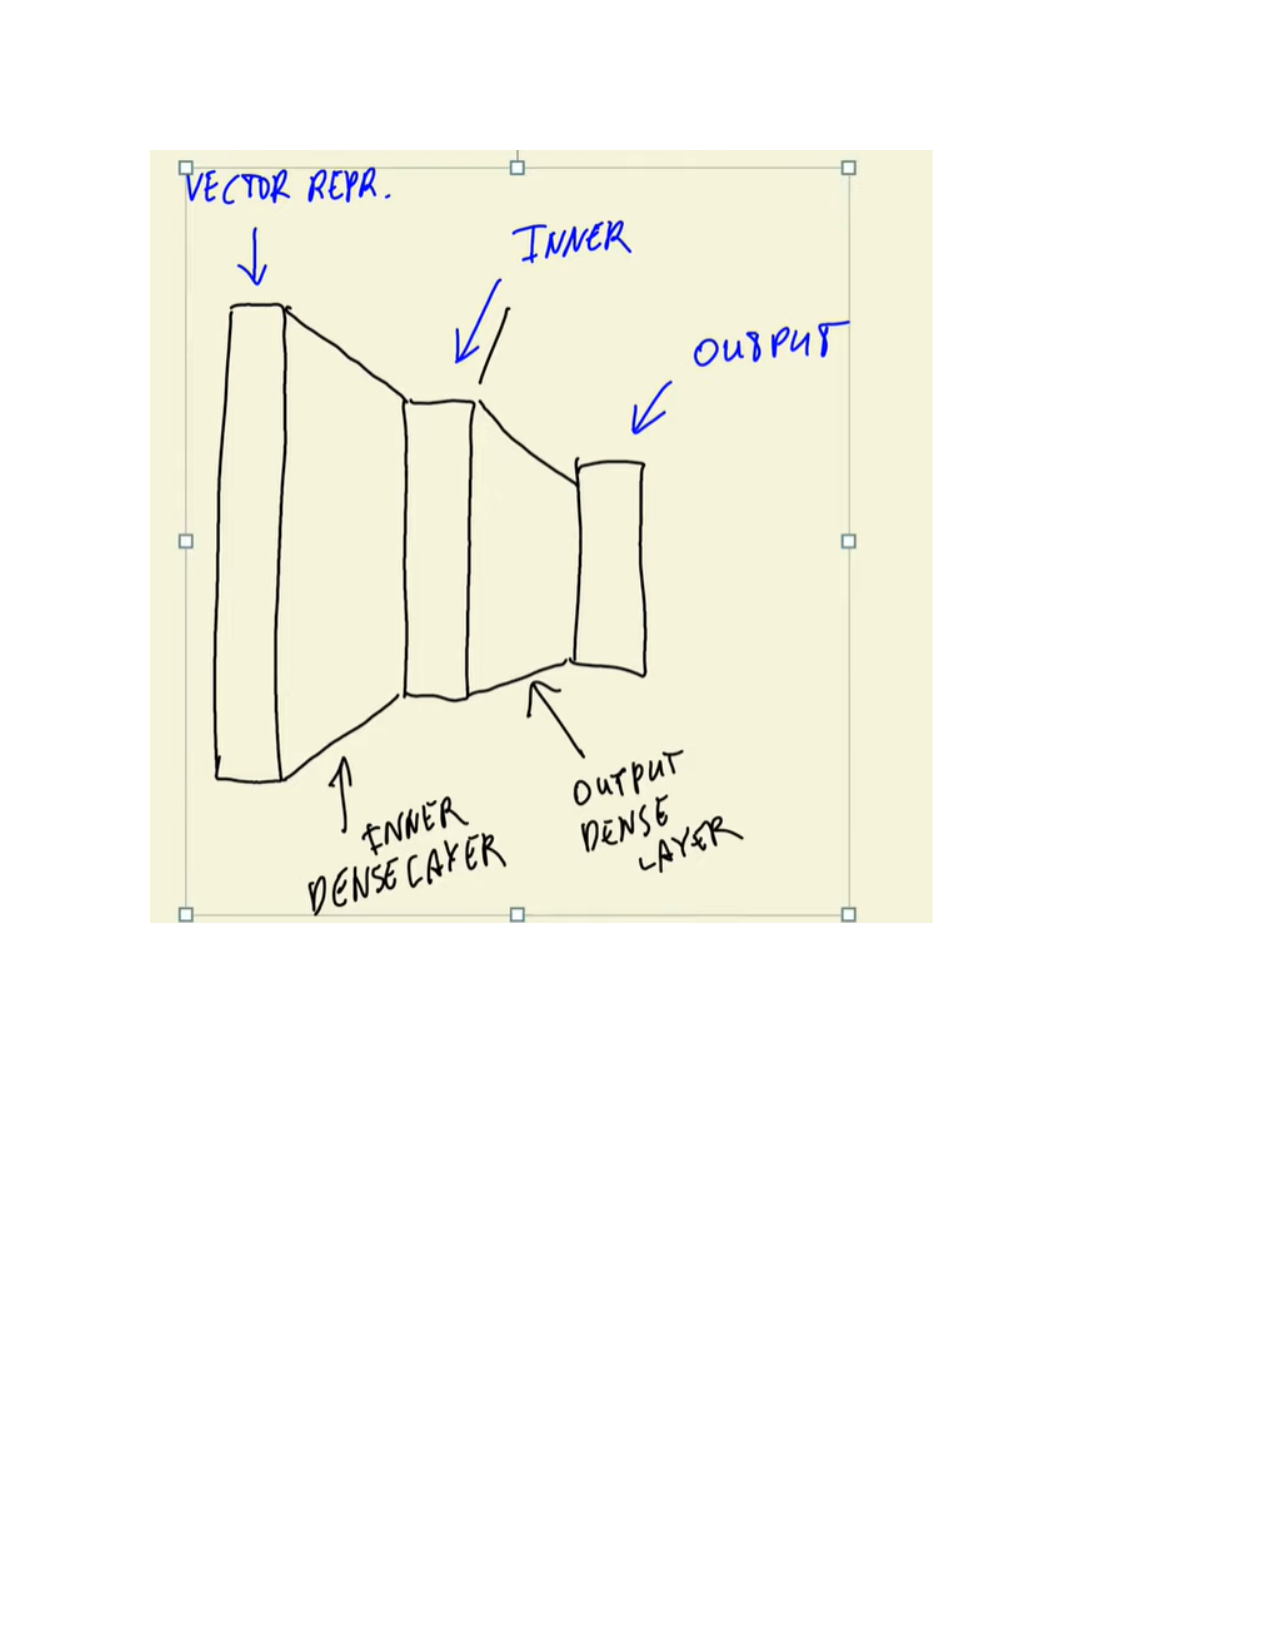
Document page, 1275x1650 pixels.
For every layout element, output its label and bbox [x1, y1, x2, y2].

picture [150, 150, 933, 923]
